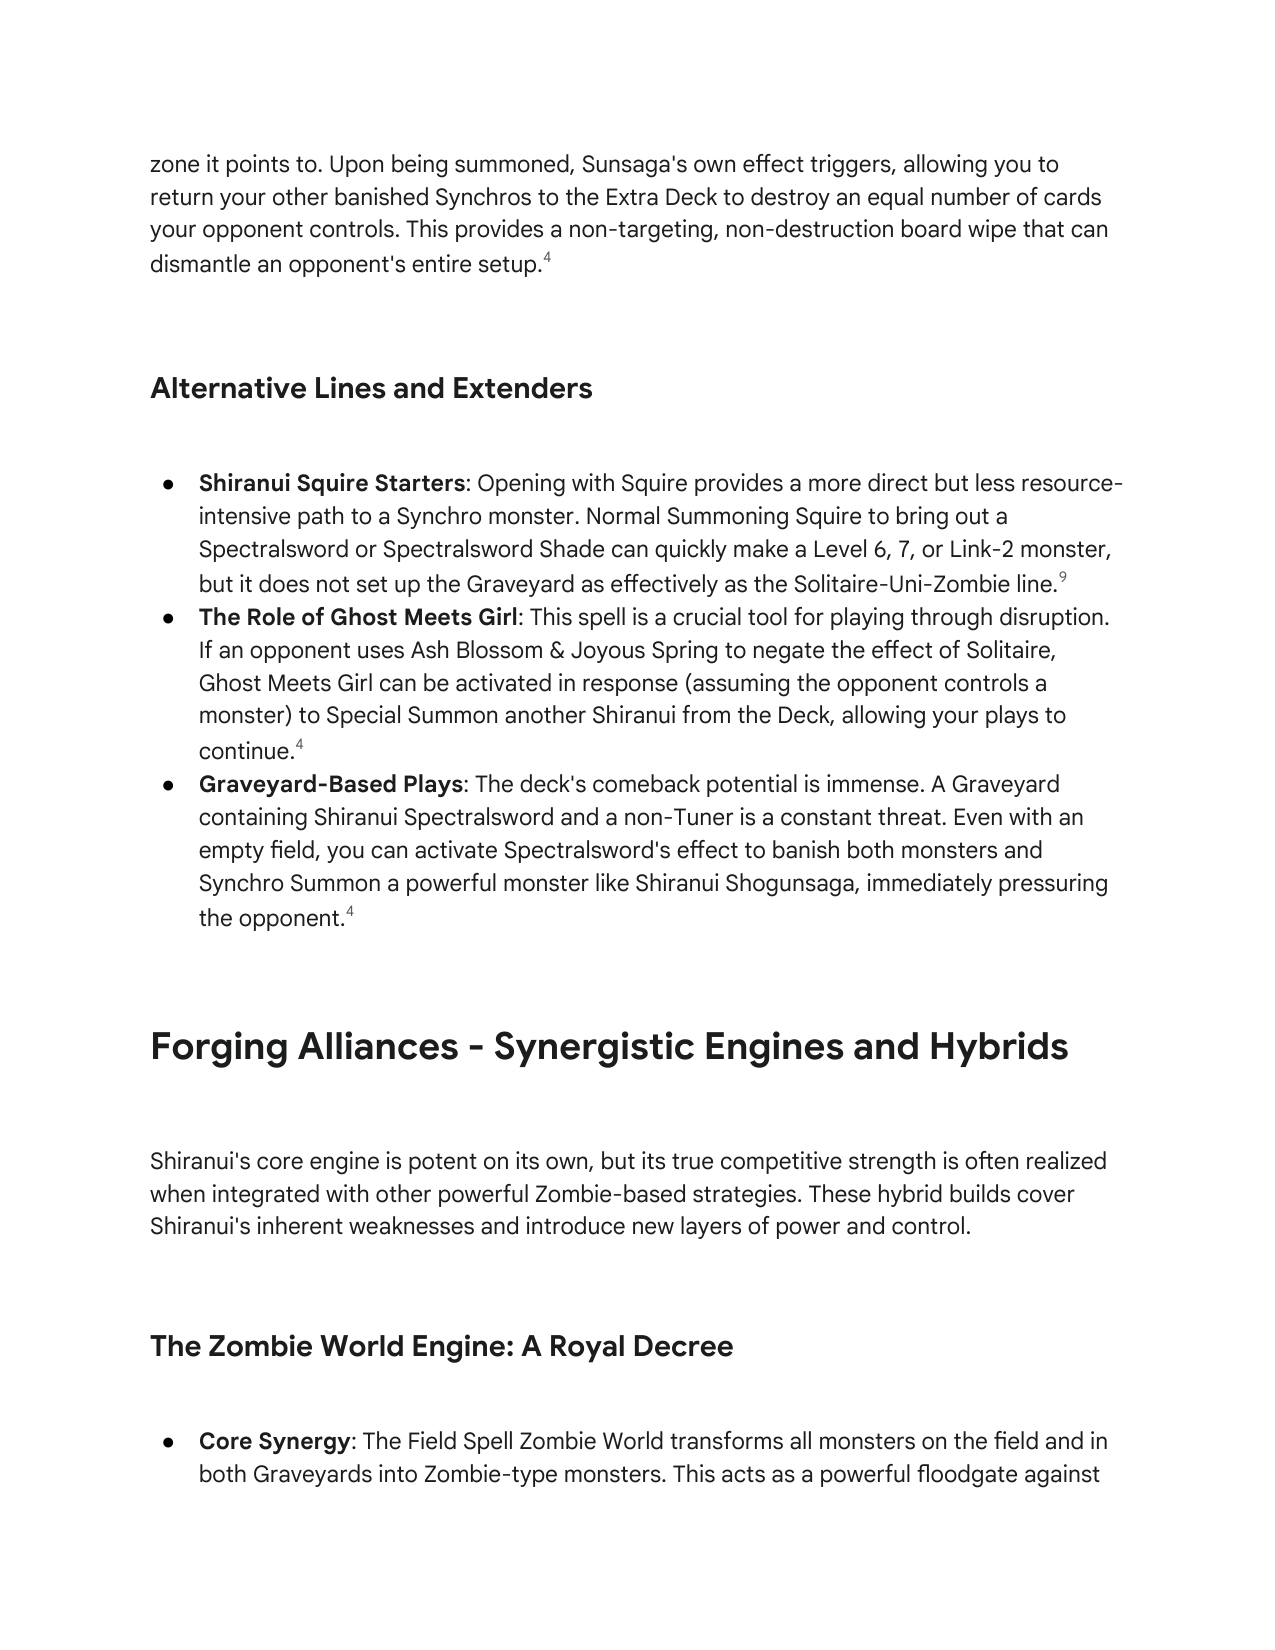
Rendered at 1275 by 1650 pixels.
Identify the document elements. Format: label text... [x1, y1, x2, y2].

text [150, 150, 1125, 280]
text Shiranui's core engine is potent on its own, but its true competitive strength is often realized when integrated with other powerful Zombie-based strategies. These hybrid builds cover Shiranui's inherent weaknesses and introduce new layers of power and control. [150, 1147, 1125, 1241]
subtitle Forging Alliances - Synergistic Engines and Hybrids [150, 1023, 1125, 1070]
list The Role of Ghost Meets Girl: This spell is a crucial tool for playing through disruption. If an opponent uses Ash Blossom & Joyous Spring to negate the effect of Solitaire, Ghost Meets Girl can be activated in response (assuming the opponent controls a monster) to Special Summon another Shiranui from the Deck, allowing your plays to continue.4 [161, 604, 1125, 766]
subtitle Alternative Lines and Extenders [150, 370, 1125, 407]
list Shiranui Squire Starters: Opening with Squire provides a more direct but less resource-intensive path to a Synchro monster. Normal Summoning Squire to bring out a Spectralsword or Spectralsword Shade can quickly make a Level 6, 7, or Link-2 monster, but it does not set up the Graveyard as effectively as the Solitaire-Uni-Zombie line.9 [161, 469, 1125, 599]
subtitle The Zombie World Engine: A Royal Decree [150, 1328, 1125, 1364]
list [161, 1427, 1125, 1489]
list Graveyard-Based Plays: The deck's comeback potential is immense. A Graveyard containing Shiranui Spectralsword and a non-Tuner is a constant threat. Even with an empty field, you can activate Spectralsword's effect to banish both monsters and Synchro Summon a powerful monster like Shiranui Shogunsaga, immediately pressuring the opponent.4 [161, 771, 1125, 933]
